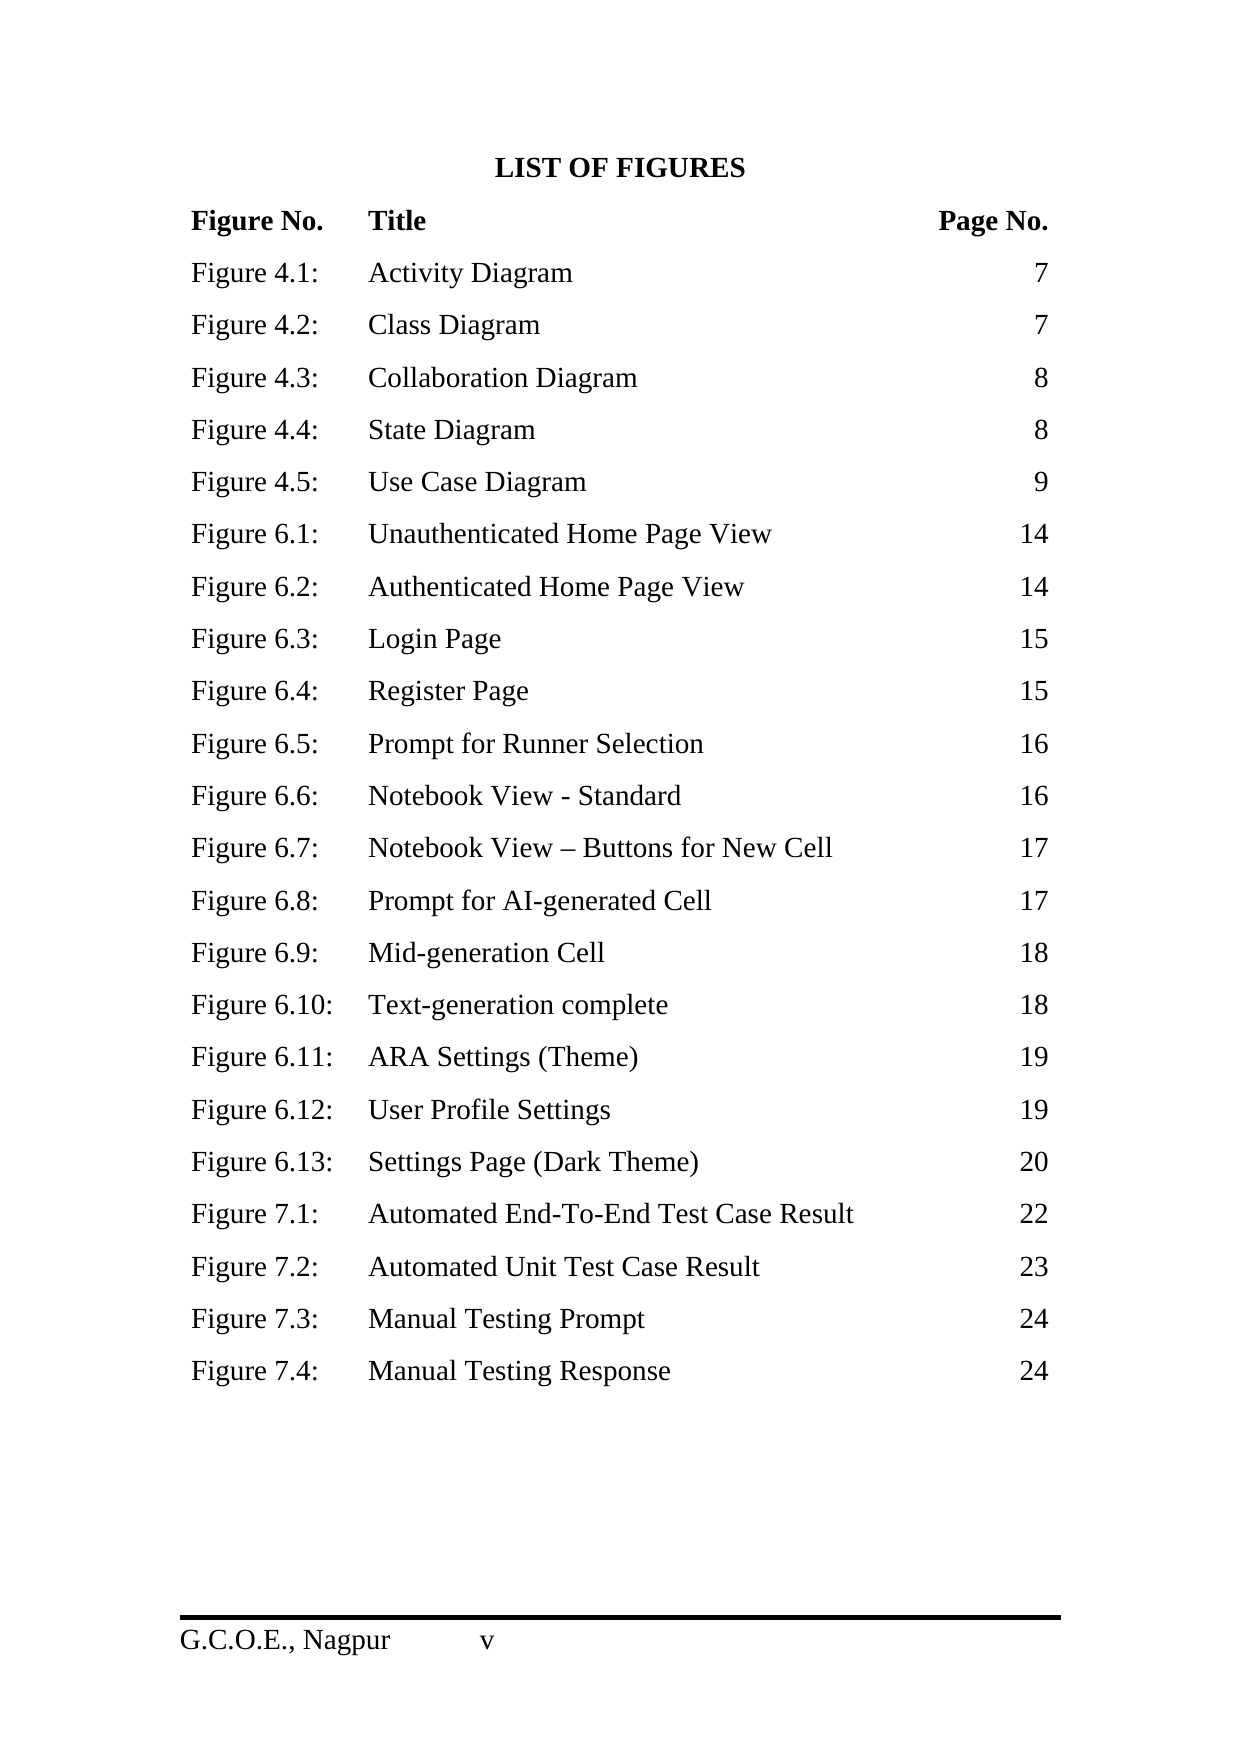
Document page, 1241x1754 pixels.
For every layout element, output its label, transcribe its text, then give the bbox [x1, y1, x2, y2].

table_cell 14 [917, 517, 1059, 569]
table_cell Figure 4.5: [180, 464, 357, 517]
table_cell Use Case Diagram [357, 464, 917, 517]
table_cell 16 [917, 726, 1059, 778]
table_cell Figure 4.2: [180, 308, 357, 360]
table_cell Figure 6.7: [180, 830, 357, 883]
table_cell Figure 6.8: [180, 883, 357, 935]
table_cell Notebook View - Standard [357, 778, 917, 830]
table_cell Figure 6.6: [180, 778, 357, 830]
table_cell Figure 4.3: [180, 360, 357, 412]
table_cell Figure 6.3: [180, 621, 357, 673]
table_cell Figure 6.4: [180, 674, 357, 726]
table_cell 23 [917, 1249, 1059, 1301]
table_cell Prompt for AI-generated Cell [357, 883, 917, 935]
table_cell 7 [917, 308, 1059, 360]
table_header Figure No. [180, 203, 357, 255]
table_cell 19 [917, 1092, 1059, 1144]
table_header Title [357, 203, 917, 255]
table_cell Figure 6.13: [180, 1144, 357, 1196]
table_cell Figure 7.4: [180, 1353, 357, 1406]
table_cell 15 [917, 621, 1059, 673]
table_cell Login Page [357, 621, 917, 673]
table_cell Text-generation complete [357, 987, 917, 1039]
table_cell Figure 6.5: [180, 726, 357, 778]
table_cell 14 [917, 569, 1059, 621]
table_cell Automated Unit Test Case Result [357, 1249, 917, 1301]
table_cell Manual Testing Response [357, 1353, 917, 1406]
table_cell 8 [917, 360, 1059, 412]
table_cell Figure 7.2: [180, 1249, 357, 1301]
table_cell Mid-generation Cell [357, 935, 917, 987]
table_cell ARA Settings (Theme) [357, 1040, 917, 1092]
table_cell Figure 7.3: [180, 1301, 357, 1353]
table_cell Activity Diagram [357, 255, 917, 307]
table_cell Figure 6.9: [180, 935, 357, 987]
table_cell Figure 4.1: [180, 255, 357, 307]
table_cell Figure 7.1: [180, 1196, 357, 1249]
table_cell 17 [917, 830, 1059, 883]
table_cell 9 [917, 464, 1059, 517]
table_cell 18 [917, 987, 1059, 1039]
table_cell Class Diagram [357, 308, 917, 360]
table_cell Register Page [357, 674, 917, 726]
table_cell Figure 6.11: [180, 1040, 357, 1092]
table_cell Collaboration Diagram [357, 360, 917, 412]
table_cell 19 [917, 1040, 1059, 1092]
table_cell Authenticated Home Page View [357, 569, 917, 621]
table_cell Settings Page (Dark Theme) [357, 1144, 917, 1196]
table_header Page No. [917, 203, 1059, 255]
table_cell Figure 6.2: [180, 569, 357, 621]
table_cell 15 [917, 674, 1059, 726]
table_cell 7 [917, 255, 1059, 307]
table_cell 18 [917, 935, 1059, 987]
table_cell State Diagram [357, 412, 917, 464]
table_cell 24 [917, 1353, 1059, 1406]
table_cell 24 [917, 1301, 1059, 1353]
table_cell 17 [917, 883, 1059, 935]
table_cell Figure 4.4: [180, 412, 357, 464]
table_cell Prompt for Runner Selection [357, 726, 917, 778]
table_cell 16 [917, 778, 1059, 830]
table_cell Figure 6.12: [180, 1092, 357, 1144]
table_cell Unauthenticated Home Page View [357, 517, 917, 569]
table_cell User Profile Settings [357, 1092, 917, 1144]
text LIST OF FIGURES [179, 150, 1061, 183]
table_cell Notebook View – Buttons for New Cell [357, 830, 917, 883]
table_cell Figure 6.10: [180, 987, 357, 1039]
table_cell Automated End-To-End Test Case Result [357, 1196, 917, 1249]
table_cell 8 [917, 412, 1059, 464]
table_cell 20 [917, 1144, 1059, 1196]
table_cell Manual Testing Prompt [357, 1301, 917, 1353]
table_cell Figure 6.1: [180, 517, 357, 569]
table_cell 22 [917, 1196, 1059, 1249]
